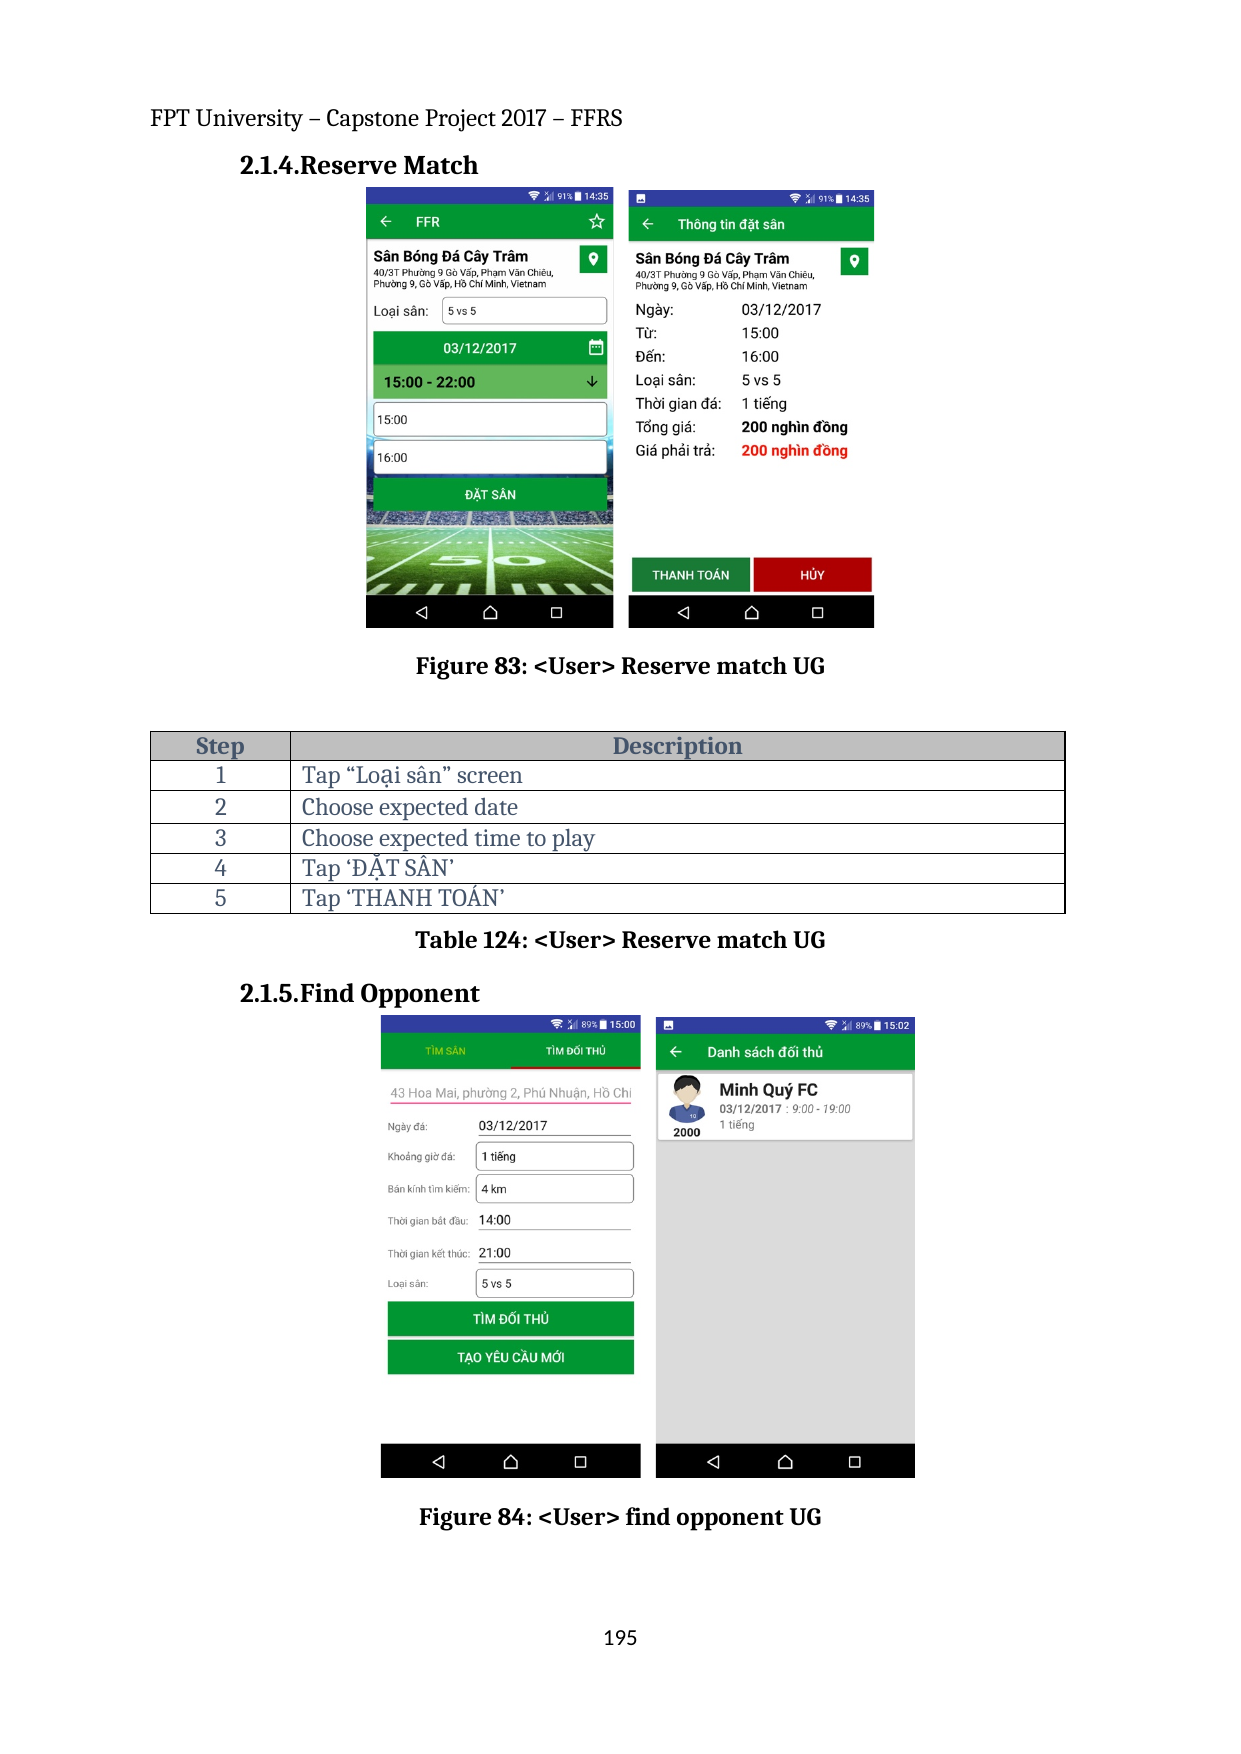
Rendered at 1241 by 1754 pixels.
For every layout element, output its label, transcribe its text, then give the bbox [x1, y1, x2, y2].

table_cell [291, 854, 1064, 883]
text Figure 84: <User> find opponent UG [150, 1502, 1090, 1531]
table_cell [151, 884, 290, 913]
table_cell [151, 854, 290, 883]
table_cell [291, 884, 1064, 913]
subtitle Reserve Match [240, 150, 1090, 181]
text Figure 83: <User> Reserve match UG [150, 652, 1090, 681]
list Table 124: <User> Reserve match UG [150, 926, 1090, 955]
picture [628, 190, 875, 628]
picture [366, 187, 614, 628]
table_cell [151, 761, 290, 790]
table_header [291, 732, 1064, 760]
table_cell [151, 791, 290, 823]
picture [655, 1017, 915, 1478]
subtitle Find Opponent [240, 978, 1090, 1009]
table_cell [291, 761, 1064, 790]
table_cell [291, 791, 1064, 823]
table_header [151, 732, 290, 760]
picture [380, 1015, 641, 1478]
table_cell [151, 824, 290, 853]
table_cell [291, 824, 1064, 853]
